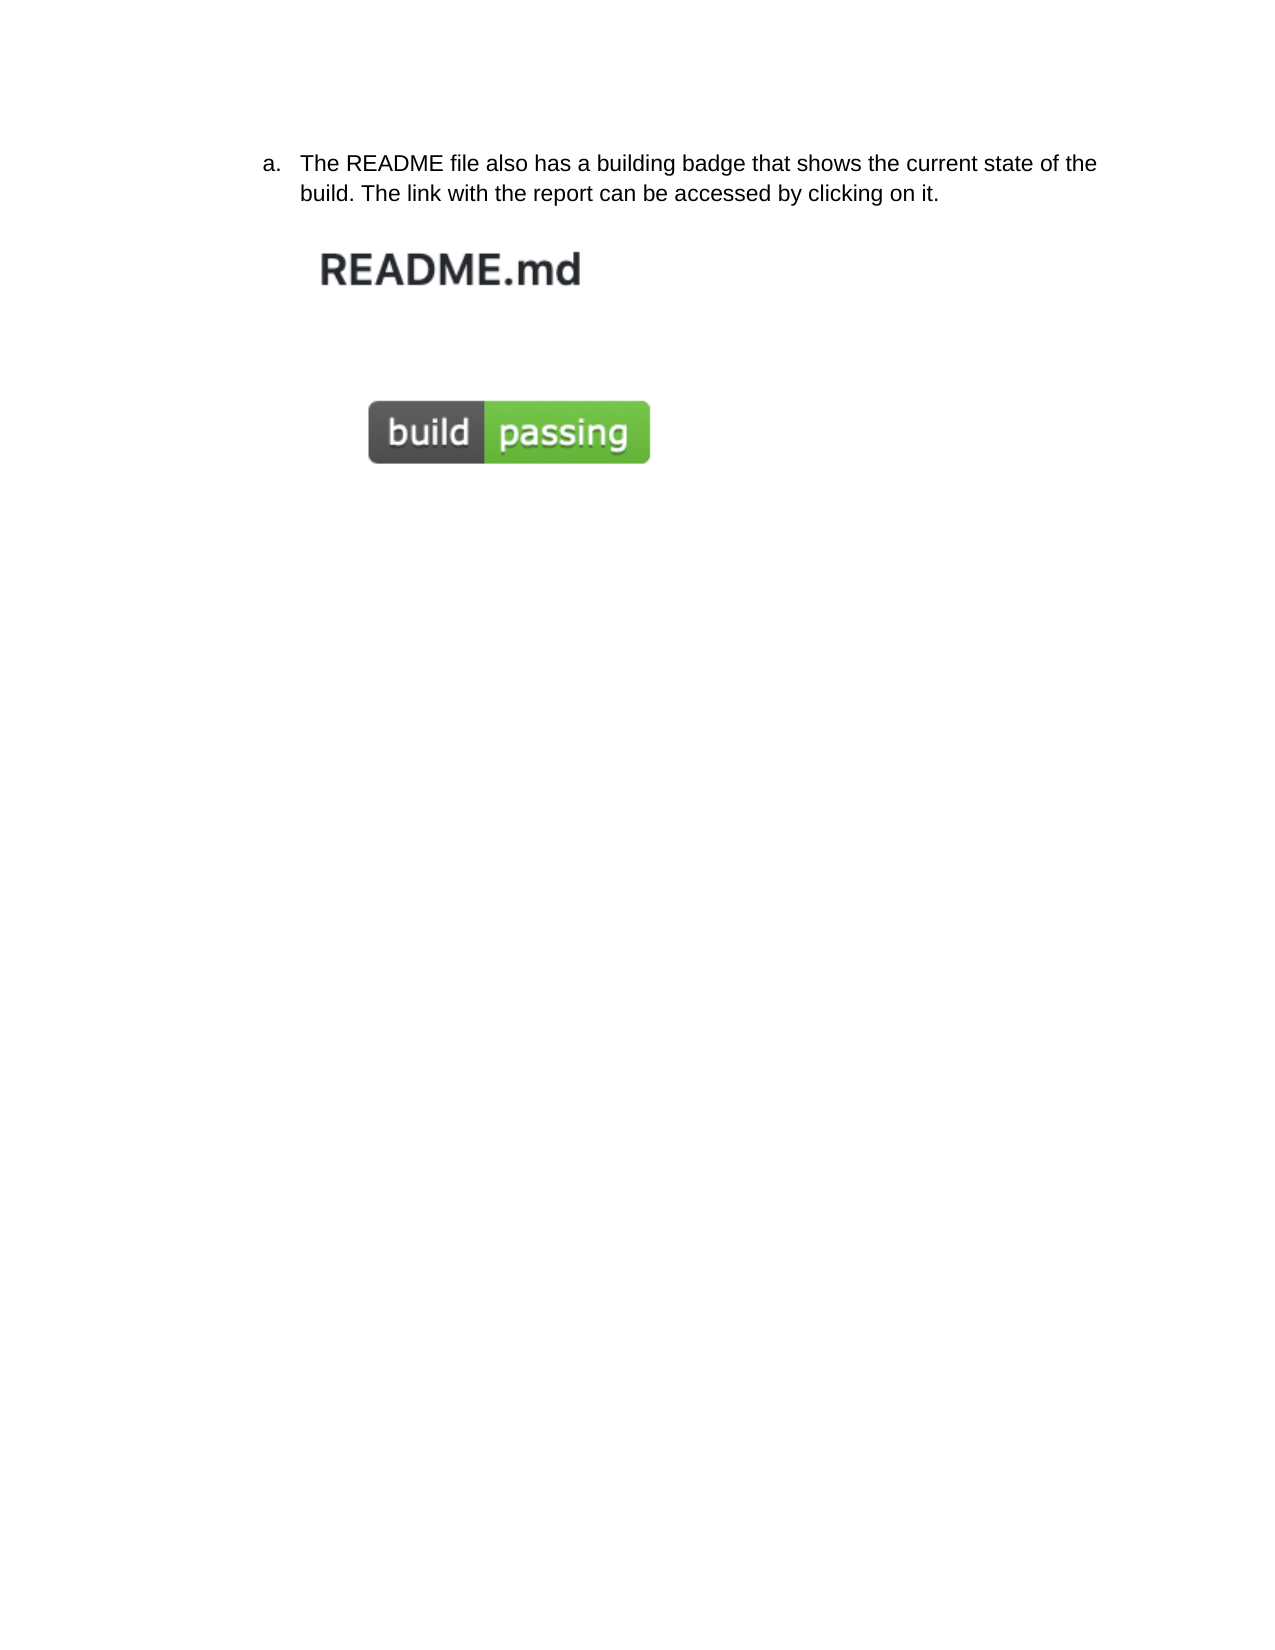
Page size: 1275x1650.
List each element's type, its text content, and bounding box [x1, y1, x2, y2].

picture [300, 210, 1010, 558]
